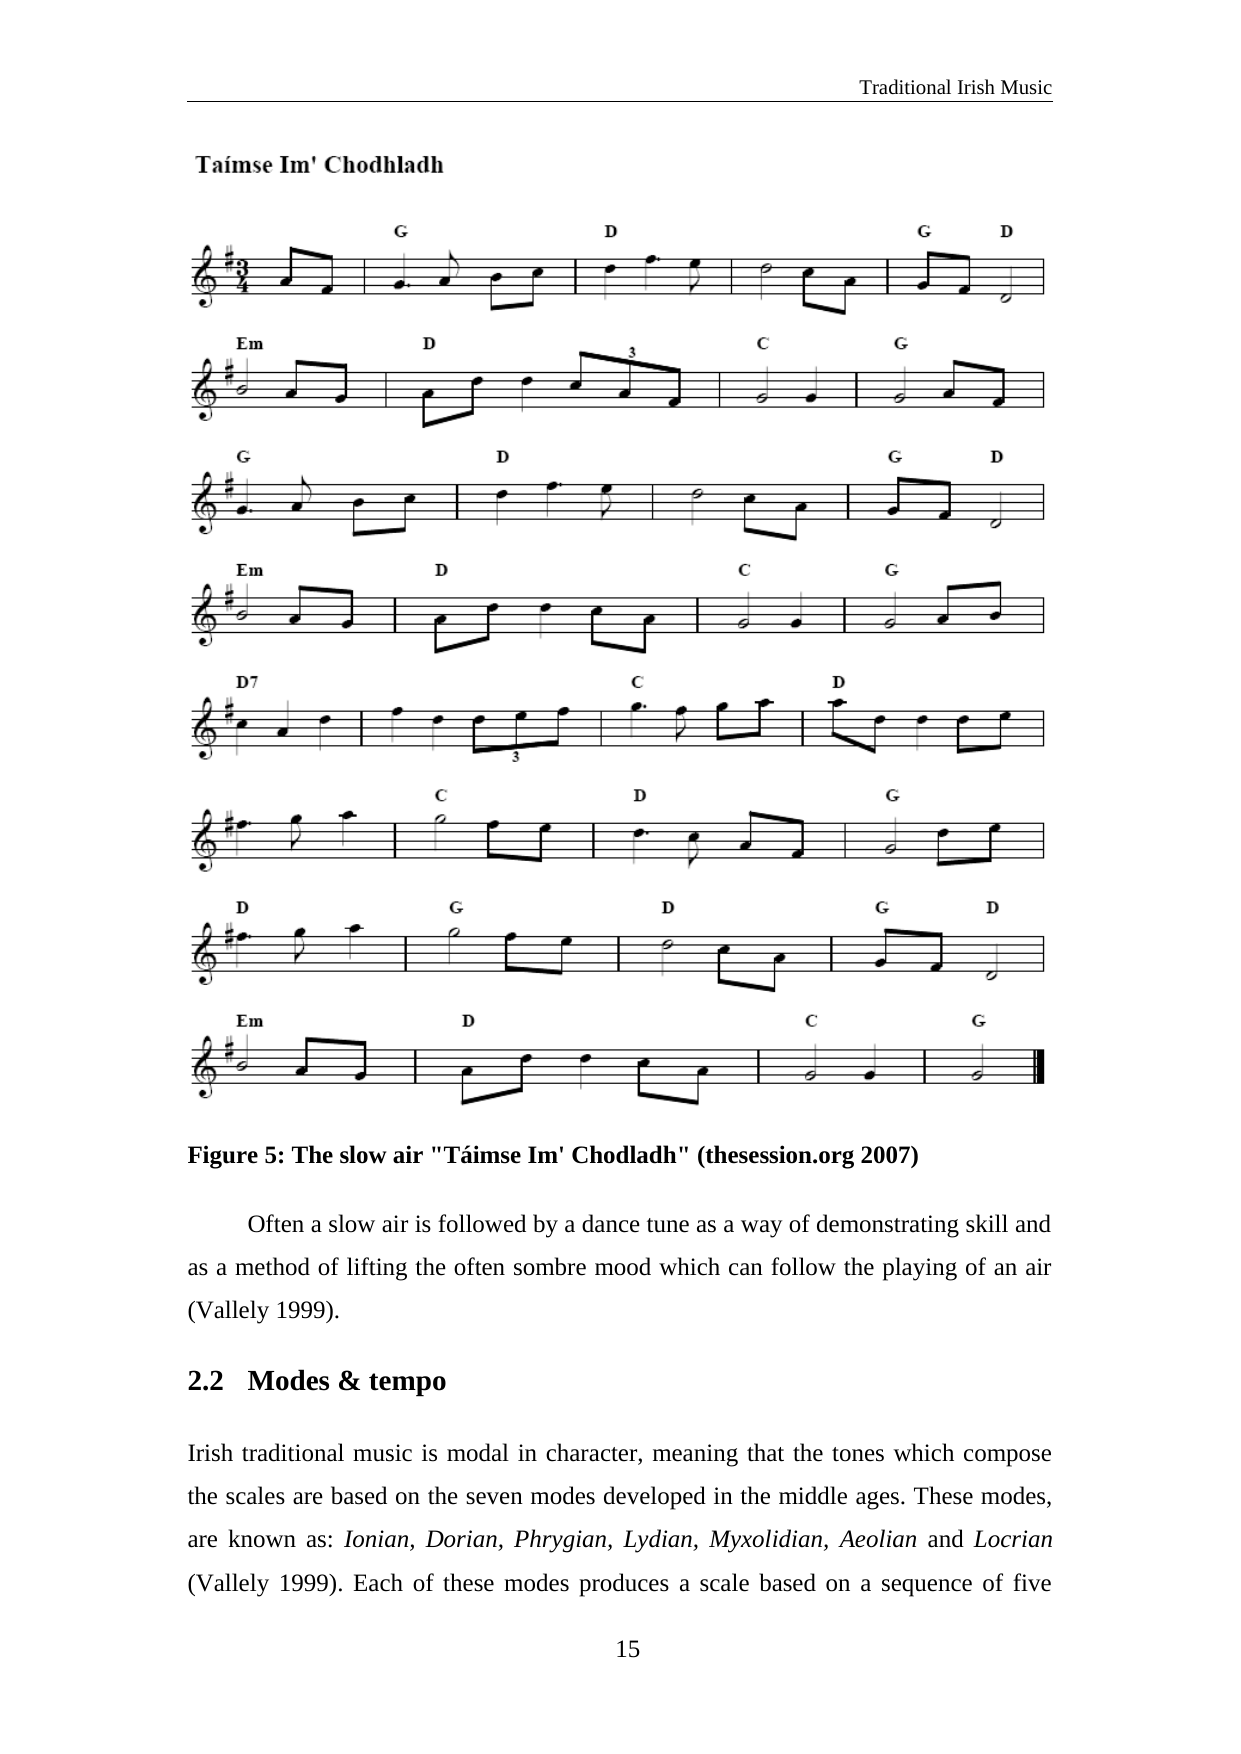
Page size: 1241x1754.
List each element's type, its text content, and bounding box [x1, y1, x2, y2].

subtitle Modes & tempo [187, 1363, 1053, 1397]
text Often a slow air is followed by a dance tune as a way of demonstrating skill and as a method of lifting the often sombre mood which can follow the playing of an air (Vallely 1999). [187, 1209, 1053, 1324]
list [187, 1438, 1053, 1596]
